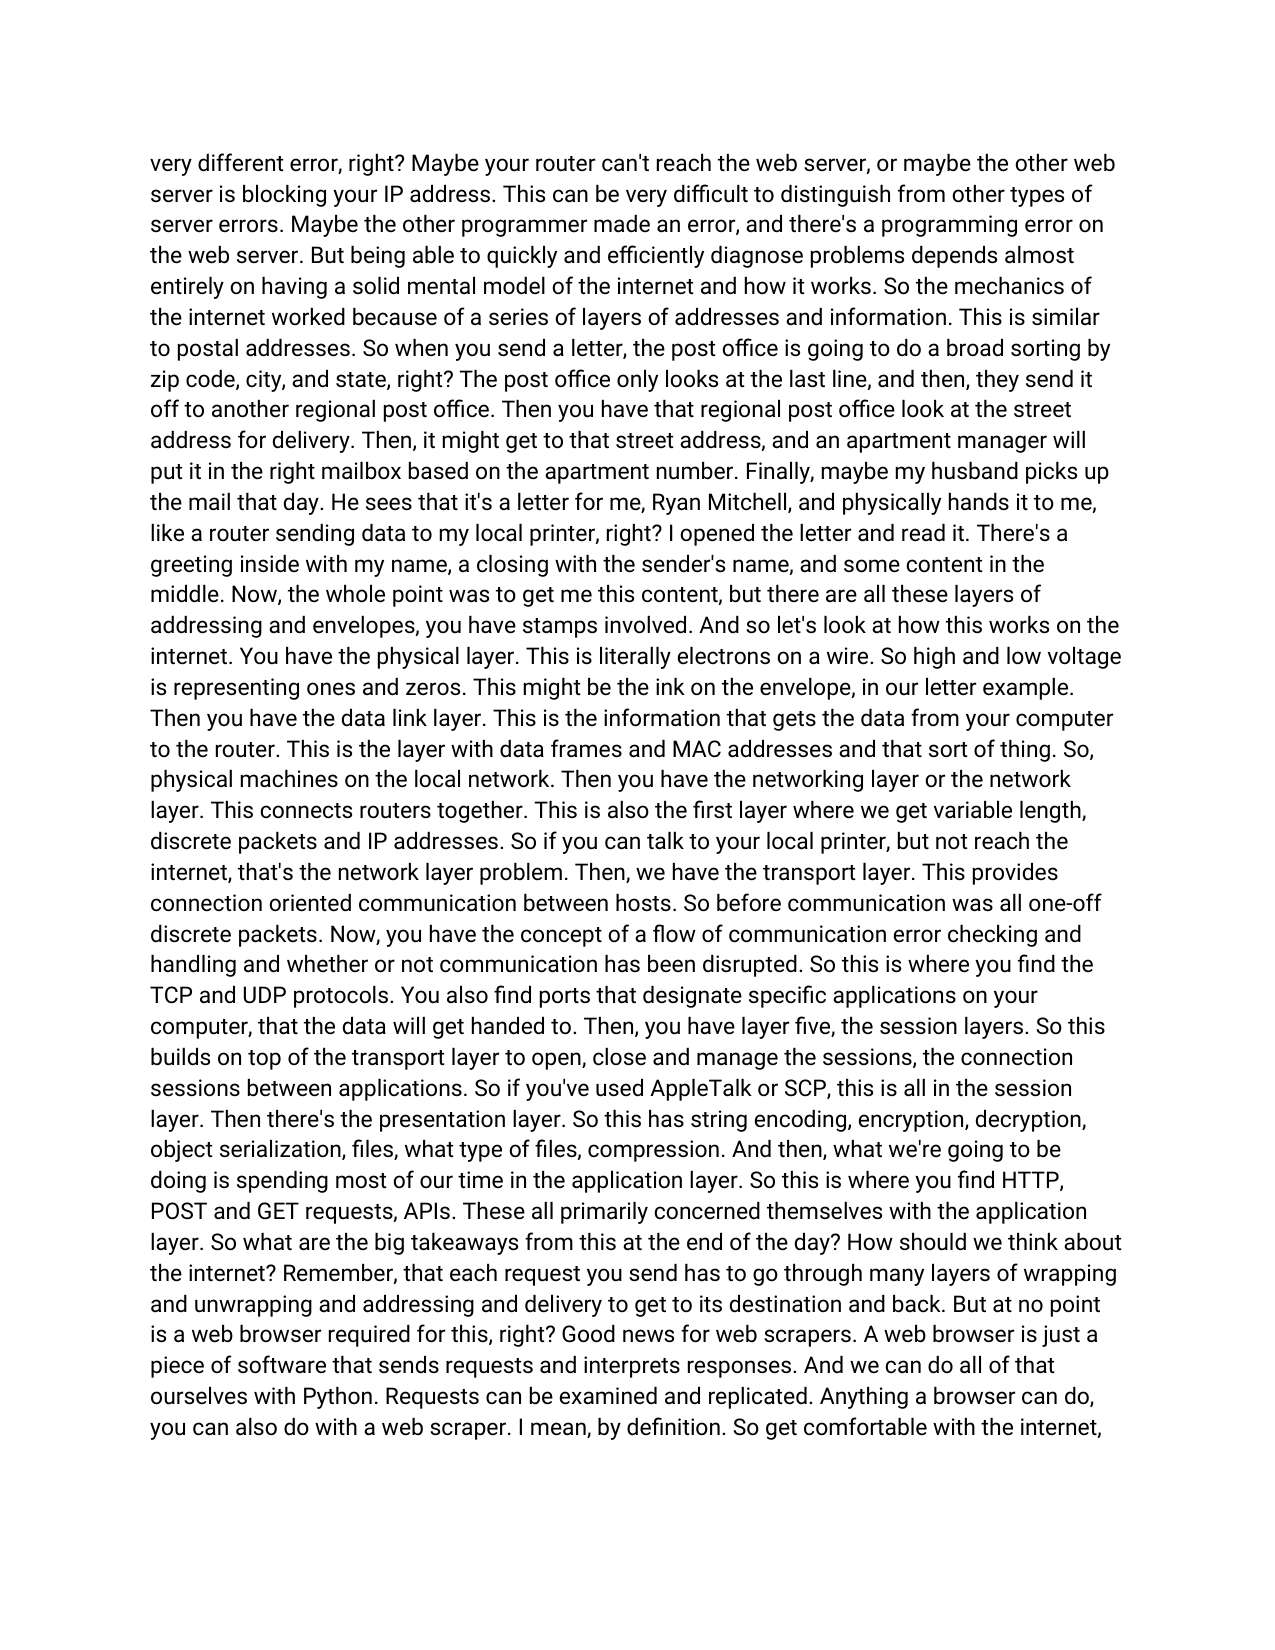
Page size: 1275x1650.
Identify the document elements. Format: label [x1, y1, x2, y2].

text [150, 150, 1125, 1441]
